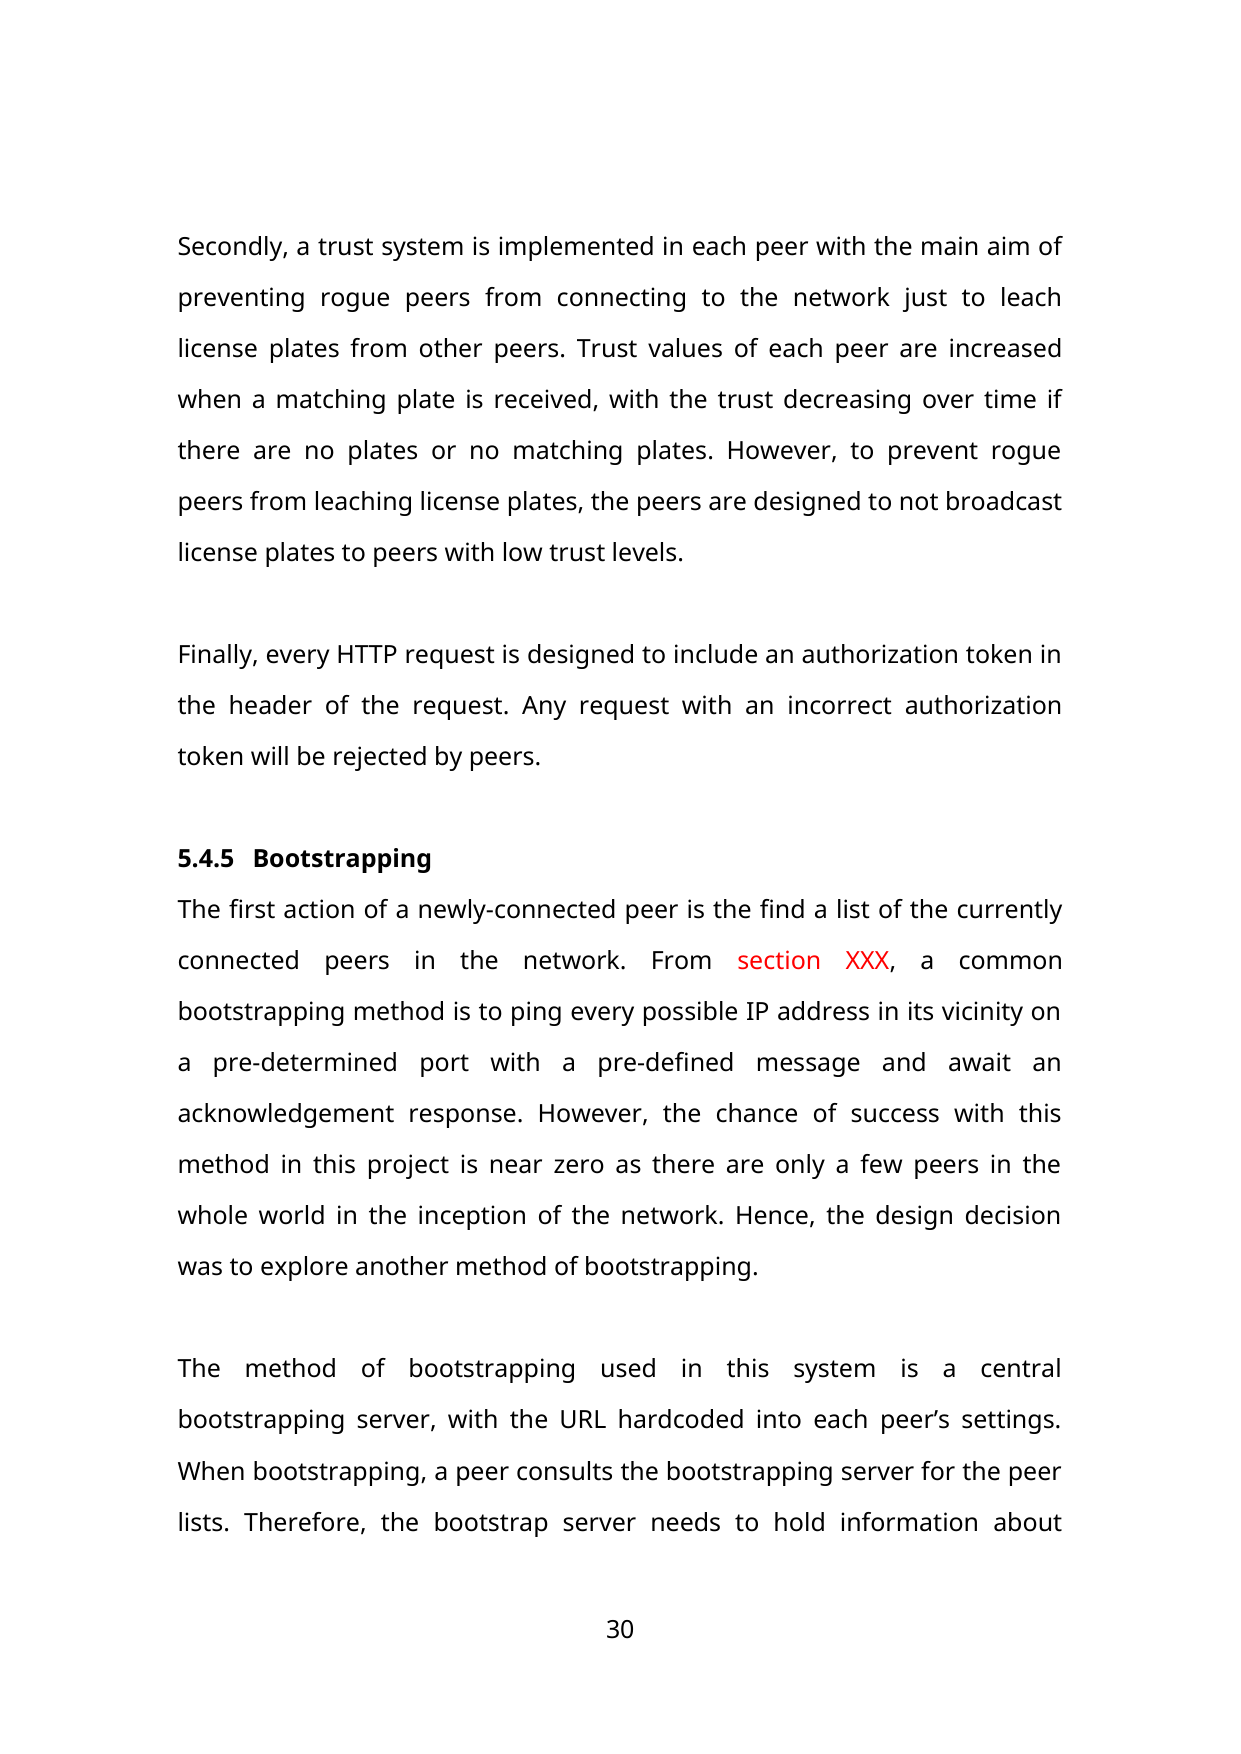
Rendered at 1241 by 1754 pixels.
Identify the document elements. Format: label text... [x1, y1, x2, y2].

text Finally, every HTTP request is designed to include an authorization token in the header of the request. Any request with an incorrect authorization token will be rejected by peers. [177, 637, 1063, 773]
text Secondly, a trust system is implemented in each peer with the main aim of preventing rogue peers from connecting to the network just to leach license plates from other peers. Trust values of each peer are increased when a matching plate is received, with the trust decreasing over time if there are no plates or no matching plates. However, to prevent rogue peers from leaching license plates, the peers are designed to not broadcast license plates to peers with low trust levels. [177, 228, 1063, 568]
text The first action of a newly-connected peer is the find a list of the currently connected peers in the network. From section XXX, a common bootstrapping method is to ping every possible IP address in its vicinity on a pre-determined port with a pre-defined message and await an acknowledgement response. However, the chance of success with this method in this project is near zero as there are only a few peers in the whole world in the inception of the network. Hence, the design decision was to explore another method of bootstrapping. [177, 892, 1063, 1283]
subtitle Bootstrapping [177, 841, 1063, 875]
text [177, 1351, 1063, 1538]
